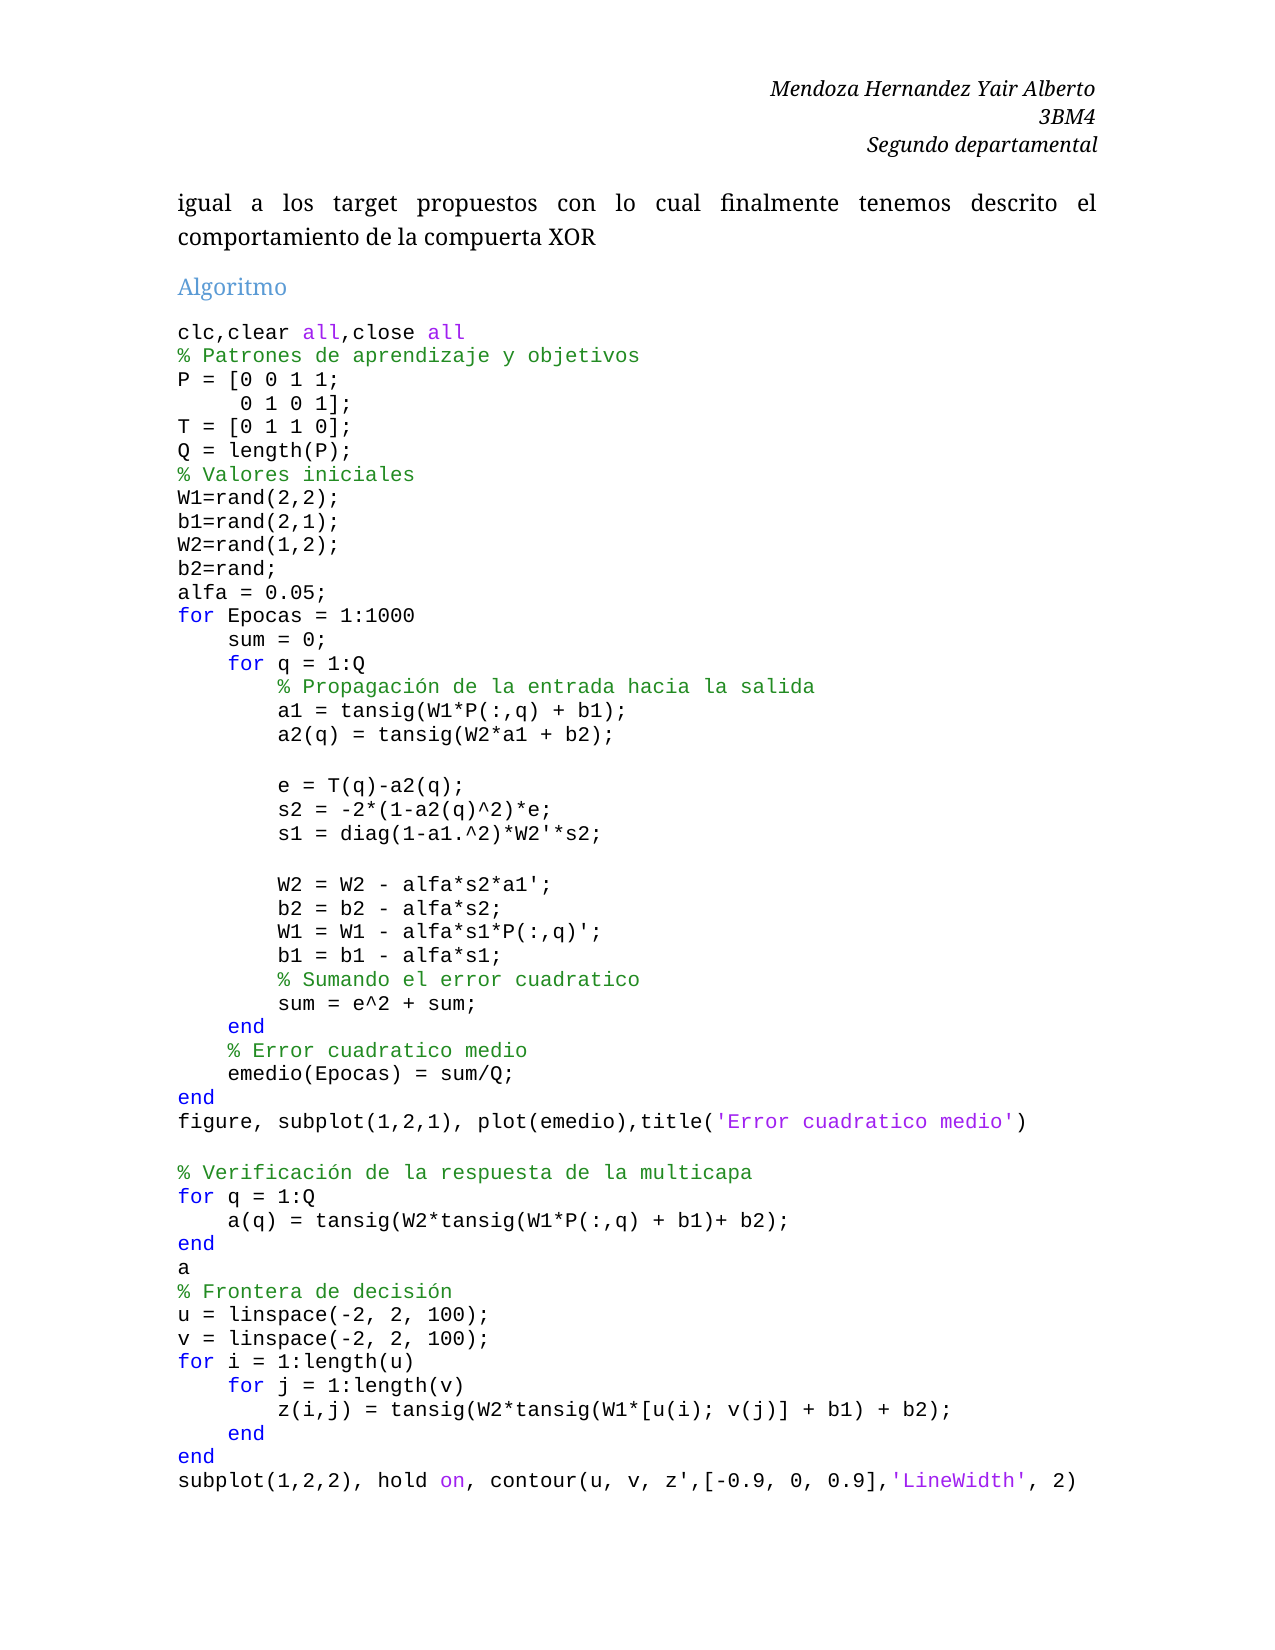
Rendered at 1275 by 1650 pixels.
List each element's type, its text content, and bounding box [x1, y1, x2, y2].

text b2 = b2 - alfa*s2; [177, 898, 1098, 922]
text T = [0 1 1 0]; [177, 416, 1098, 440]
text for Epocas = 1:1000 [177, 605, 1098, 629]
text b1=rand(2,1); [177, 511, 1098, 534]
text W1 = W1 - alfa*s1*P(:,q)'; [177, 922, 1098, 945]
text for j = 1:length(v) [177, 1375, 1098, 1399]
text W2=rand(1,2); [177, 534, 1098, 558]
text end [177, 1087, 1098, 1111]
text Q = length(P); [177, 440, 1098, 463]
text a(q) = tansig(W2*tansig(W1*P(:,q) + b1)+ b2); [177, 1210, 1098, 1233]
text clc,clear all,close all [177, 322, 1098, 345]
text % Verificación de la respuesta de la multicapa [177, 1162, 1098, 1186]
text end [177, 1233, 1098, 1257]
text end [177, 1016, 1098, 1040]
text sum = e^2 + sum; [177, 992, 1098, 1016]
text % Frontera de decisión [177, 1281, 1098, 1304]
text subplot(1,2,2), hold on, contour(u, v, z',[-0.9, 0, 0.9],'LineWidth', 2) [177, 1470, 1098, 1493]
text Algoritmo [177, 271, 1098, 302]
text for q = 1:Q [177, 1186, 1098, 1210]
text figure, subplot(1,2,1), plot(emedio),title('Error cuadratico medio') [177, 1111, 1098, 1134]
text b1 = b1 - alfa*s1; [177, 945, 1098, 969]
text 0 1 0 1]; [177, 393, 1098, 416]
text a [177, 1257, 1098, 1281]
text W1=rand(2,2); [177, 487, 1098, 511]
text % Propagación de la entrada hacia la salida [177, 676, 1098, 700]
text for q = 1:Q [177, 653, 1098, 676]
text sum = 0; [177, 629, 1098, 653]
text alfa = 0.05; [177, 582, 1098, 605]
text s2 = -2*(1-a2(q)^2)*e; [177, 799, 1098, 823]
text v = linspace(-2, 2, 100); [177, 1328, 1098, 1352]
text end [177, 1446, 1098, 1470]
text emedio(Epocas) = sum/Q; [177, 1063, 1098, 1087]
text % Error cuadratico medio [177, 1040, 1098, 1063]
text W2 = W2 - alfa*s2*a1'; [177, 874, 1098, 898]
text b2=rand; [177, 558, 1098, 582]
text end [177, 1422, 1098, 1446]
text z(i,j) = tansig(W2*tansig(W1*[u(i); v(j)] + b1) + b2); [177, 1399, 1098, 1422]
text a1 = tansig(W1*P(:,q) + b1); [177, 700, 1098, 724]
text % Patrones de aprendizaje y objetivos [177, 345, 1098, 369]
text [177, 187, 1098, 252]
text a2(q) = tansig(W2*a1 + b2); [177, 724, 1098, 747]
text % Sumando el error cuadratico [177, 969, 1098, 992]
text s1 = diag(1-a1.^2)*W2'*s2; [177, 823, 1098, 846]
text u = linspace(-2, 2, 100); [177, 1304, 1098, 1328]
text for i = 1:length(u) [177, 1352, 1098, 1375]
text % Valores iniciales [177, 463, 1098, 487]
text e = T(q)-a2(q); [177, 775, 1098, 799]
text P = [0 0 1 1; [177, 369, 1098, 393]
